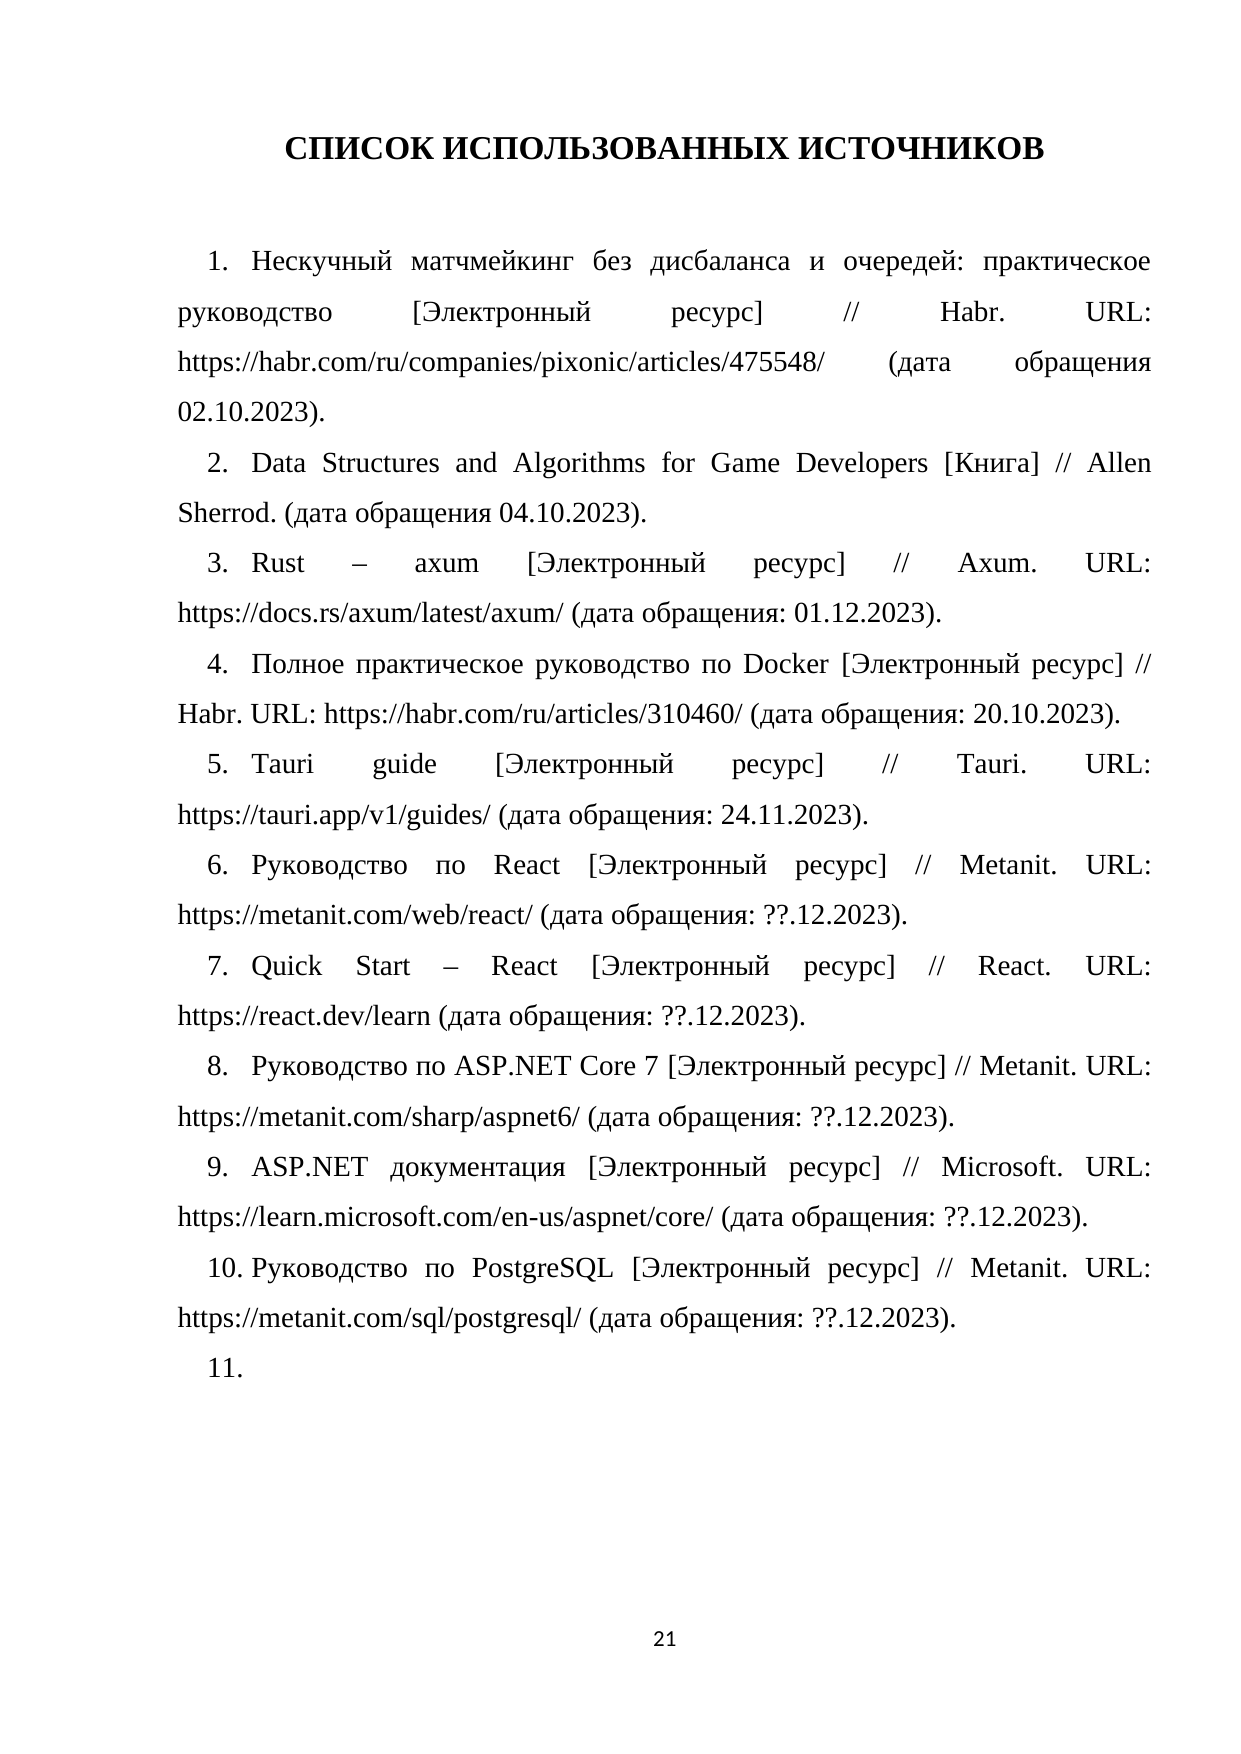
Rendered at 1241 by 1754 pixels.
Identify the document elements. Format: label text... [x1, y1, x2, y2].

list Tauri guide [Электронный ресурс] // Tauri. URL: https://tauri.app/v1/guides/ (дата обращения: 24.11.2023). [177, 747, 1152, 830]
subtitle СПИСОК ИСПОЛЬЗОВАННЫХ ИСТОЧНИКОВ [177, 128, 1152, 167]
list Data Structures and Algorithms for Game Developers [Книга] // Allen Sherrod. (дата обращения 04.10.2023). [177, 445, 1152, 528]
list Полное практическое руководство по Docker [Электронный ресурс] // Habr. URL: https://habr.com/ru/articles/310460/ (дата обращения: 20.10.2023). [177, 646, 1152, 730]
list Руководство по ASP.NET Core 7 [Электронный ресурс] // Metanit. URL: https://metanit.com/sharp/aspnet6/ (дата обращения: ??.12.2023). [177, 1048, 1152, 1132]
list Quick Start – React [Электронный ресурс] // React. URL: https://react.dev/learn (дата обращения: ??.12.2023). [177, 948, 1152, 1032]
list Rust – axum [Электронный ресурс] // Axum. URL: https://docs.rs/axum/latest/axum/ (дата обращения: 01.12.2023). [177, 545, 1152, 629]
list Руководство по React [Электронный ресурс] // Metanit. URL: https://metanit.com/web/react/ (дата обращения: ??.12.2023). [177, 847, 1152, 931]
list ASP.NET документация [Электронный ресурс] // Microsoft. URL: https://learn.microsoft.com/en-us/aspnet/core/ (дата обращения: ??.12.2023). [177, 1149, 1152, 1233]
list Нескучный матчмейкинг без дисбаланса и очередей: практическое руководство [Электронный ресурс] // Habr. URL: https://habr.com/ru/companies/pixonic/articles/475548/ (дата обращения 02.10.2023). [177, 243, 1152, 428]
list Руководство по PostgreSQL [Электронный ресурс] // Metanit. URL: https://metanit.com/sql/postgresql/ (дата обращения: ??.12.2023). [177, 1250, 1152, 1333]
